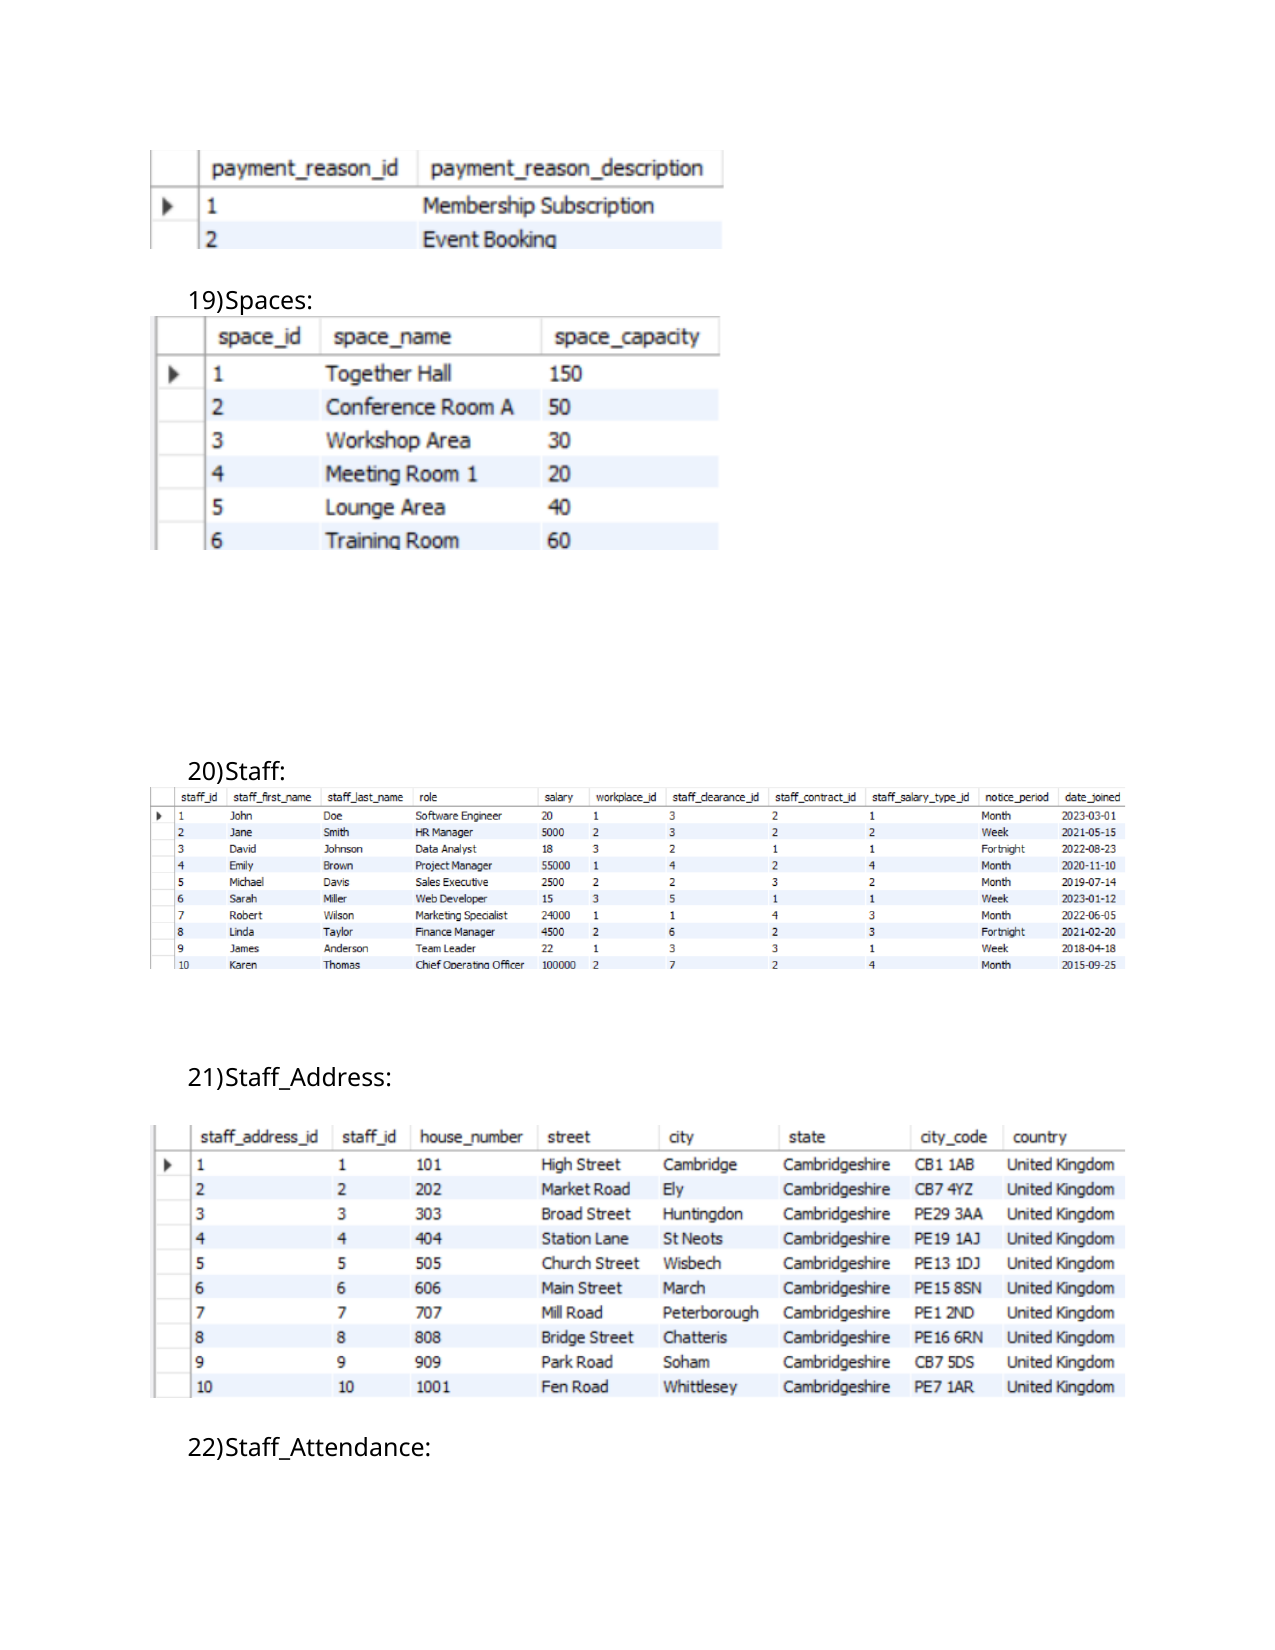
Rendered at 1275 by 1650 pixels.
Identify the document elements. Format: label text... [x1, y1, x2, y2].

list Staff: [187, 754, 1125, 787]
picture [150, 1125, 1125, 1398]
picture [150, 150, 724, 249]
list Staff_Address: [187, 1060, 1125, 1094]
list Spaces: [187, 282, 1125, 317]
list Staff_Attendance: [187, 1429, 1125, 1463]
picture [150, 787, 1125, 969]
picture [150, 316, 721, 550]
